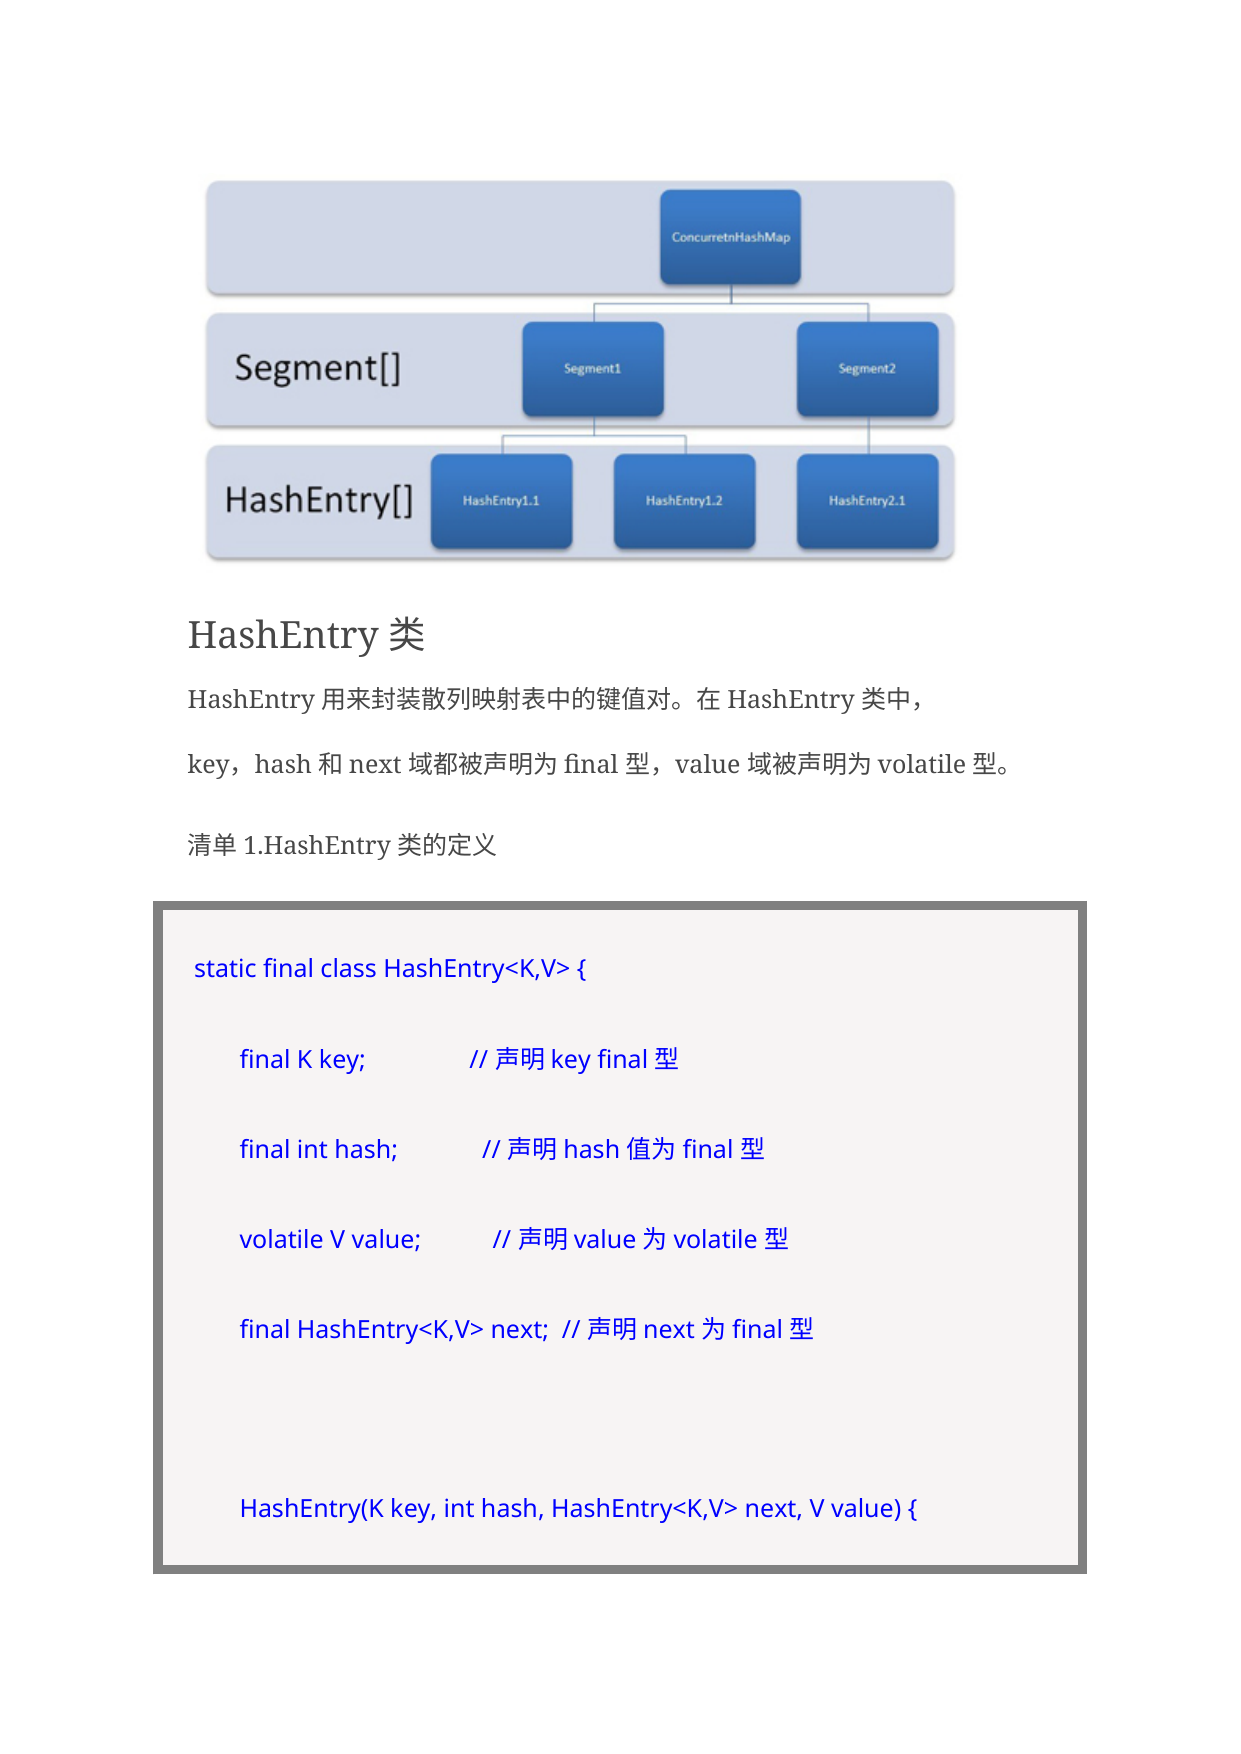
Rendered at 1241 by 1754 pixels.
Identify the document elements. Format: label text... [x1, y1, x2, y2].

subtitle 清单 1.HashEntry 类的定义 [187, 811, 1053, 876]
text final K key; // 声明 key final 型 [163, 991, 1078, 1081]
picture [187, 173, 969, 573]
text HashEntry 用来封装散列映射表中的键值对。在 HashEntry 类中，key，hash 和 next 域都被声明为 final 型，value 域被声明为 volatile 型。 [187, 665, 1053, 795]
text final HashEntry<K,V> next; // 声明 next 为 final 型 [163, 1261, 1078, 1351]
text static final class HashEntry<K,V> { [163, 910, 1078, 991]
text HashEntry(K key, int hash, HashEntry<K,V> next, V value) { [163, 1441, 1078, 1565]
text volatile V value; // 声明 value 为 volatile 型 [163, 1171, 1078, 1261]
subtitle HashEntry 类 [187, 600, 1053, 665]
text final int hash; // 声明 hash 值为 final 型 [163, 1081, 1078, 1171]
